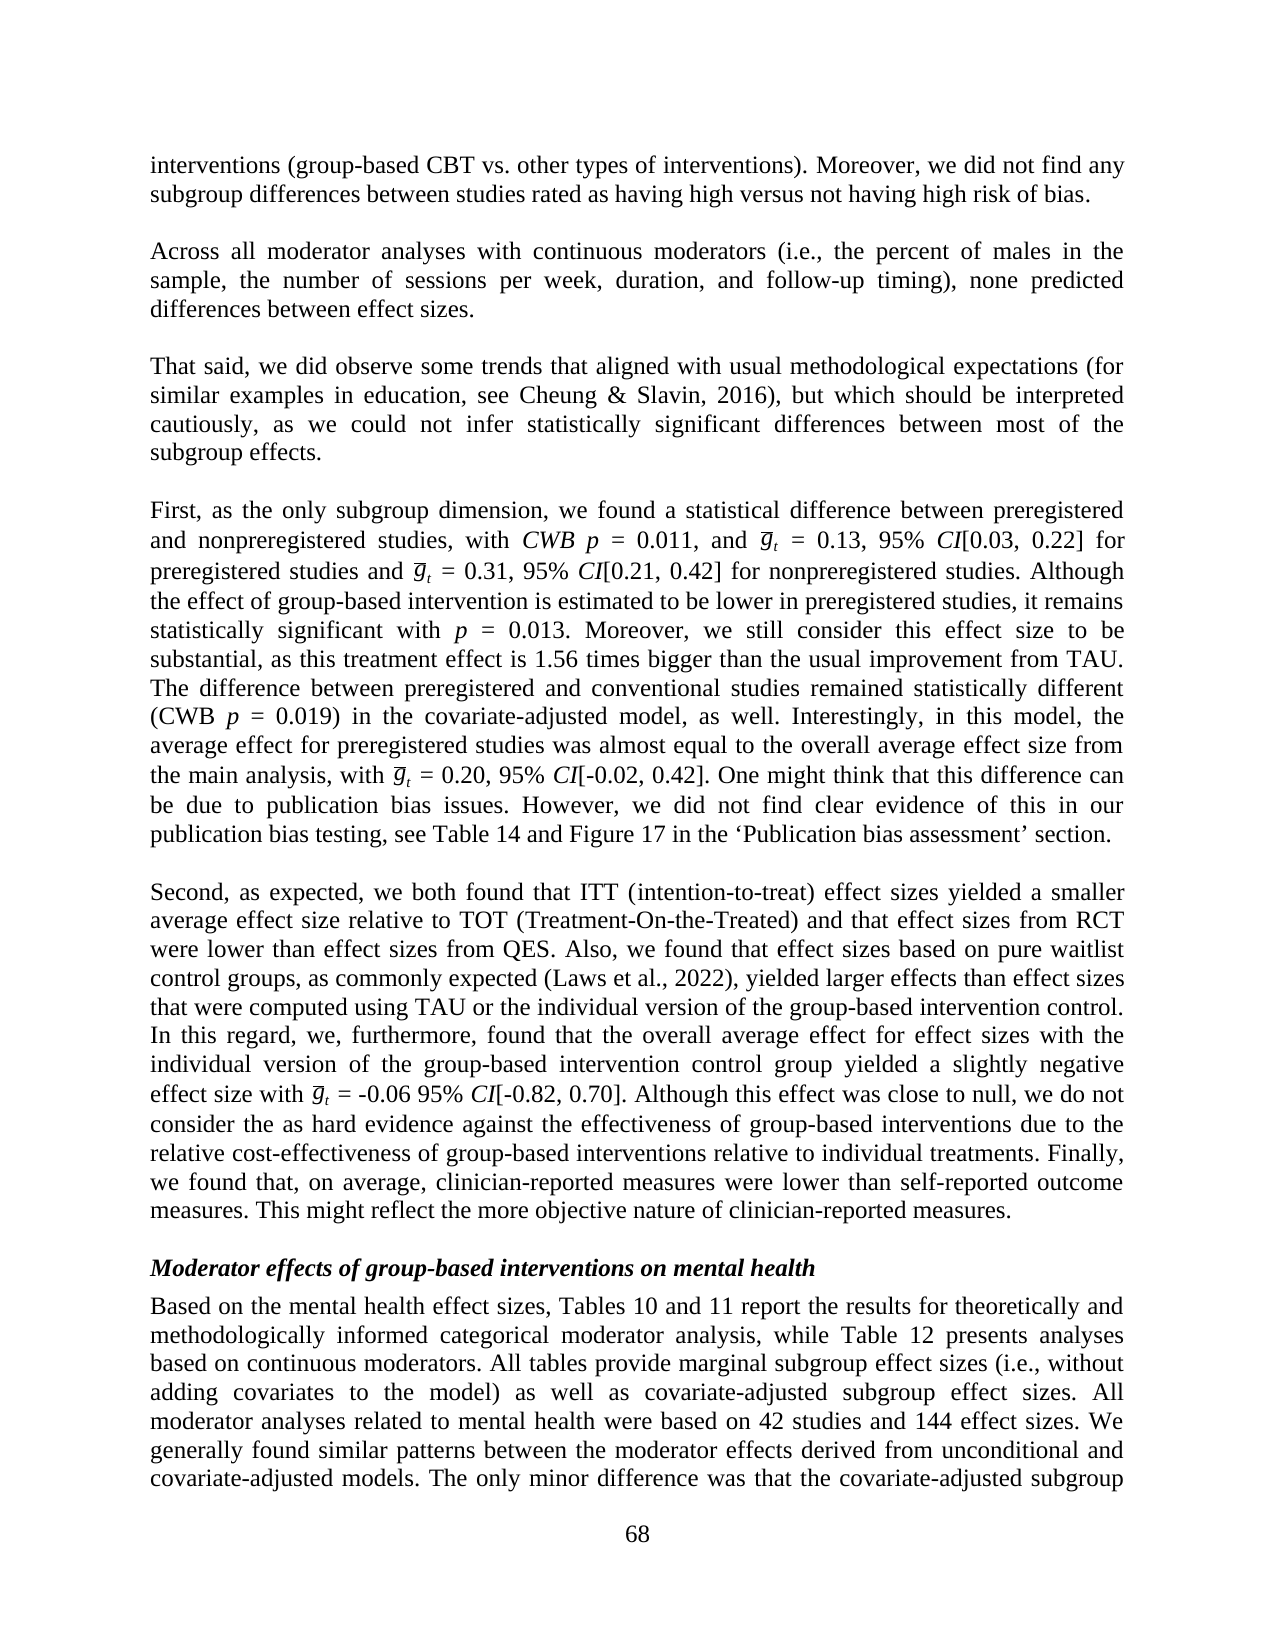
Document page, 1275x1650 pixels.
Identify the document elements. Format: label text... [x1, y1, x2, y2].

text First, as the only subgroup dimension, we found a statistical difference between preregistered and nonpreregistered studies, with CWB p = 0.011, and = 0.13, 95% CI[0.03, 0.22] for preregistered studies and = 0.31, 95% CI[0.21, 0.42] for nonpreregistered studies. Although the effect of group-based intervention is estimated to be lower in preregistered studies, it remains statistically significant with p = 0.013. Moreover, we still consider this effect size to be substantial, as this treatment effect is 1.56 times bigger than the usual improvement from TAU. The difference between preregistered and conventional studies remained statistically different (CWB p = 0.019) in the covariate-adjusted model, as well. Interestingly, in this model, the average effect for preregistered studies was almost equal to the overall average effect size from the main analysis, with = 0.20, 95% CI[-0.02, 0.42]. One might think that this difference can be due to publication bias issues. However, we did not find clear evidence of this in our publication bias testing, see Table 14 and Figure 17 in the ‘Publication bias assessment’ section. [150, 495, 1125, 848]
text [150, 150, 1125, 207]
subtitle Moderator effects of group-based interventions on mental health [150, 1253, 1125, 1282]
text Second, as expected, we both found that ITT (intention-to-treat) effect sizes yielded a smaller average effect size relative to TOT (Treatment-On-the-Treated) and that effect sizes from RCT were lower than effect sizes from QES. Also, we found that effect sizes based on pure waitlist control groups, as commonly expected (Laws et al., 2022), yielded larger effects than effect sizes that were computed using TAU or the individual version of the group-based intervention control. In this regard, we, furthermore, found that the overall average effect for effect sizes with the individual version of the group-based intervention control group yielded a slightly negative effect size with = -0.06 95% CI[-0.82, 0.70]. Although this effect was close to null, we do not consider the as hard evidence against the effectiveness of group-based interventions due to the relative cost-effectiveness of group-based interventions relative to individual treatments. Finally, we found that, on average, clinician-reported measures were lower than self-reported outcome measures. This might reflect the more objective nature of clinician-reported measures. [150, 877, 1125, 1224]
text Across all moderator analyses with continuous moderators (i.e., the percent of males in the sample, the number of sessions per week, duration, and follow-up timing), none predicted differences between effect sizes. [150, 236, 1125, 322]
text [150, 1291, 1125, 1492]
text That said, we did observe some trends that aligned with usual methodological expectations (for similar examples in education, see Cheung & Slavin, 2016), but which should be interpreted cautiously, as we could not infer statistically significant differences between most of the subgroup effects. [150, 351, 1125, 466]
